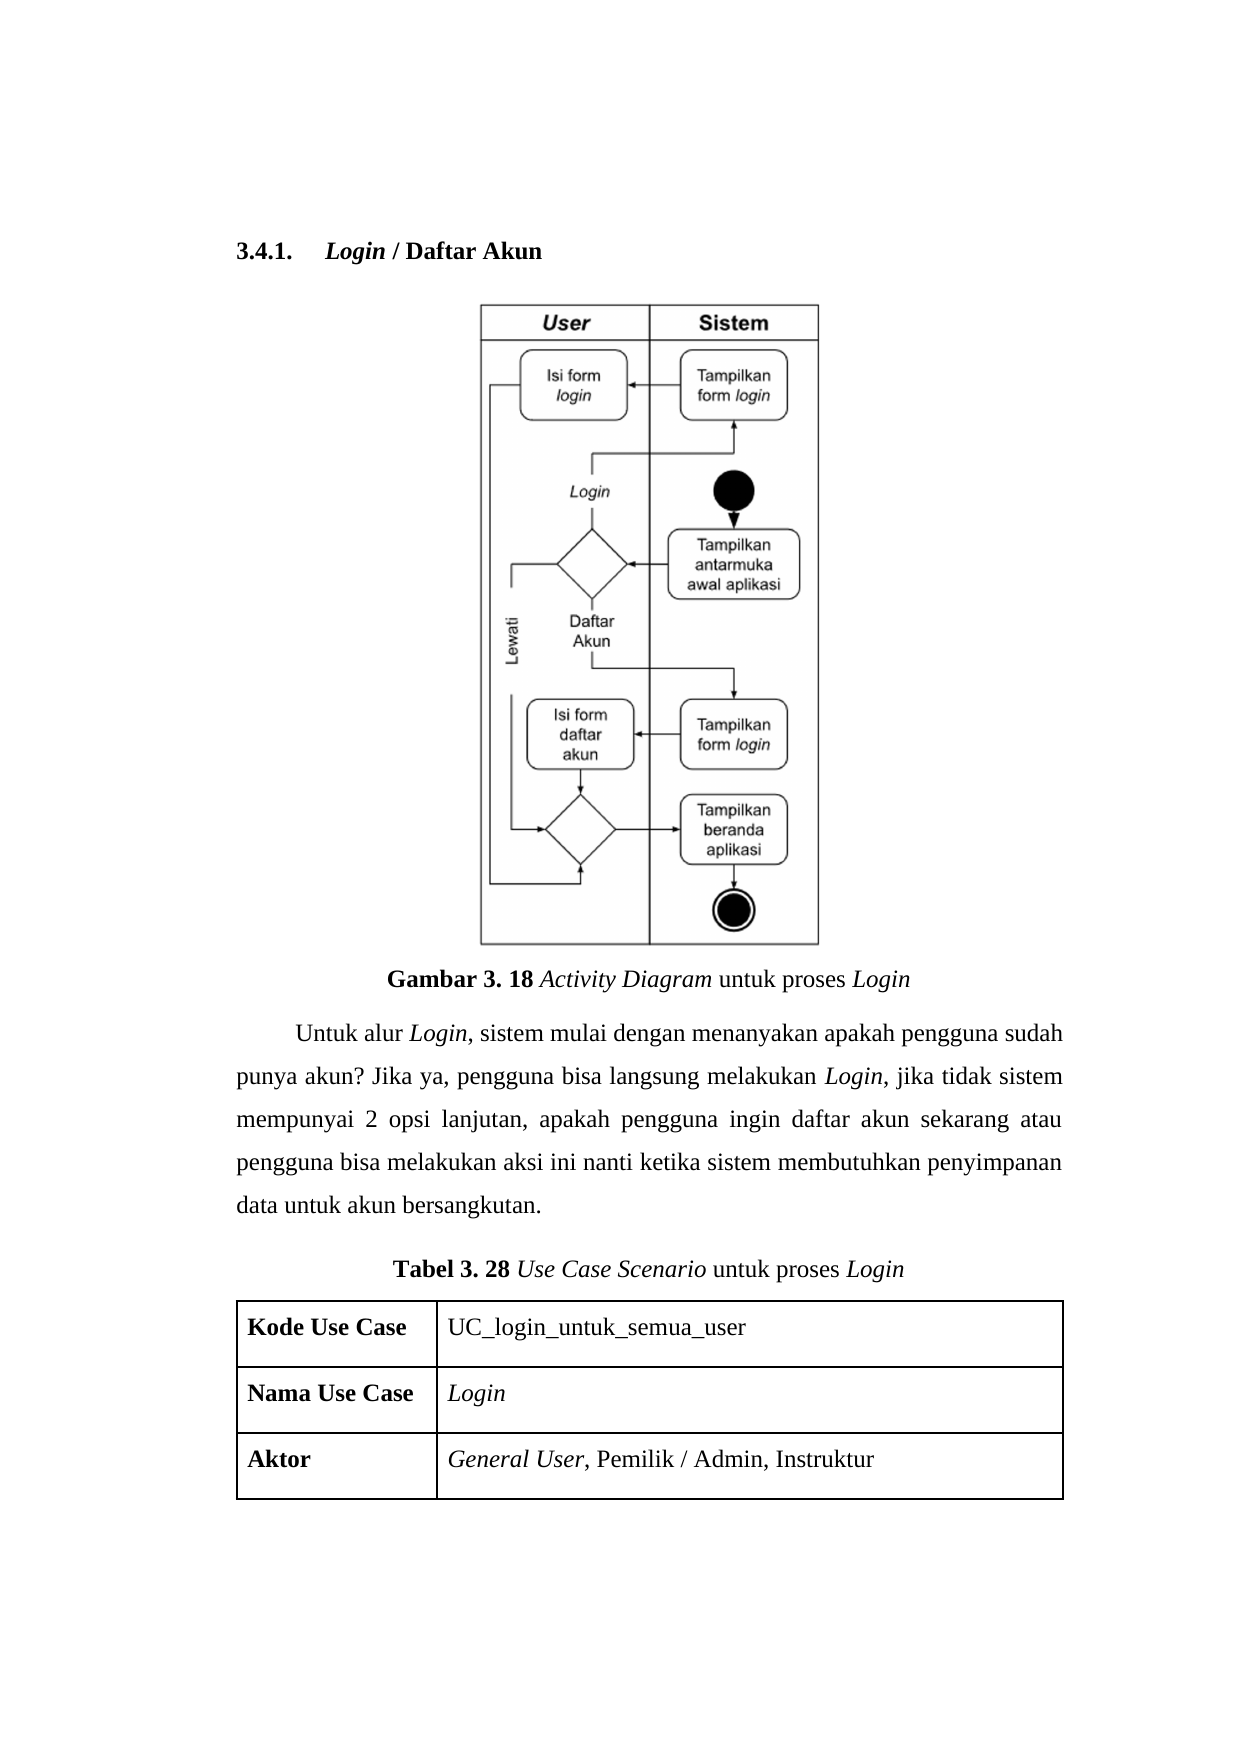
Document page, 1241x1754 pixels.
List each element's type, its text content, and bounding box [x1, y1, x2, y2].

table_cell Login [438, 1368, 1062, 1432]
table_cell General User, Pemilik / Admin, Instruktur [438, 1434, 1062, 1498]
table_cell Aktor [238, 1434, 436, 1498]
table_header UC_login_untuk_semua_user [438, 1302, 1062, 1366]
text Untuk alur Login, sistem mulai dengan menanyakan apakah pengguna sudah punya akun? Jika ya, pengguna bisa langsung melakukan Login, jika tidak sistem mempunyai 2 opsi lanjutan, apakah pengguna ingin daftar akun sekarang atau pengguna bisa melakukan aksi ini nanti ketika sistem membutuhkan penyimpanan data untuk akun bersangkutan. [236, 1018, 1063, 1219]
subtitle Login / Daftar Akun [236, 236, 1063, 265]
picture [477, 300, 822, 950]
table_header Kode Use Case [238, 1302, 436, 1366]
table_cell Nama Use Case [238, 1368, 436, 1432]
